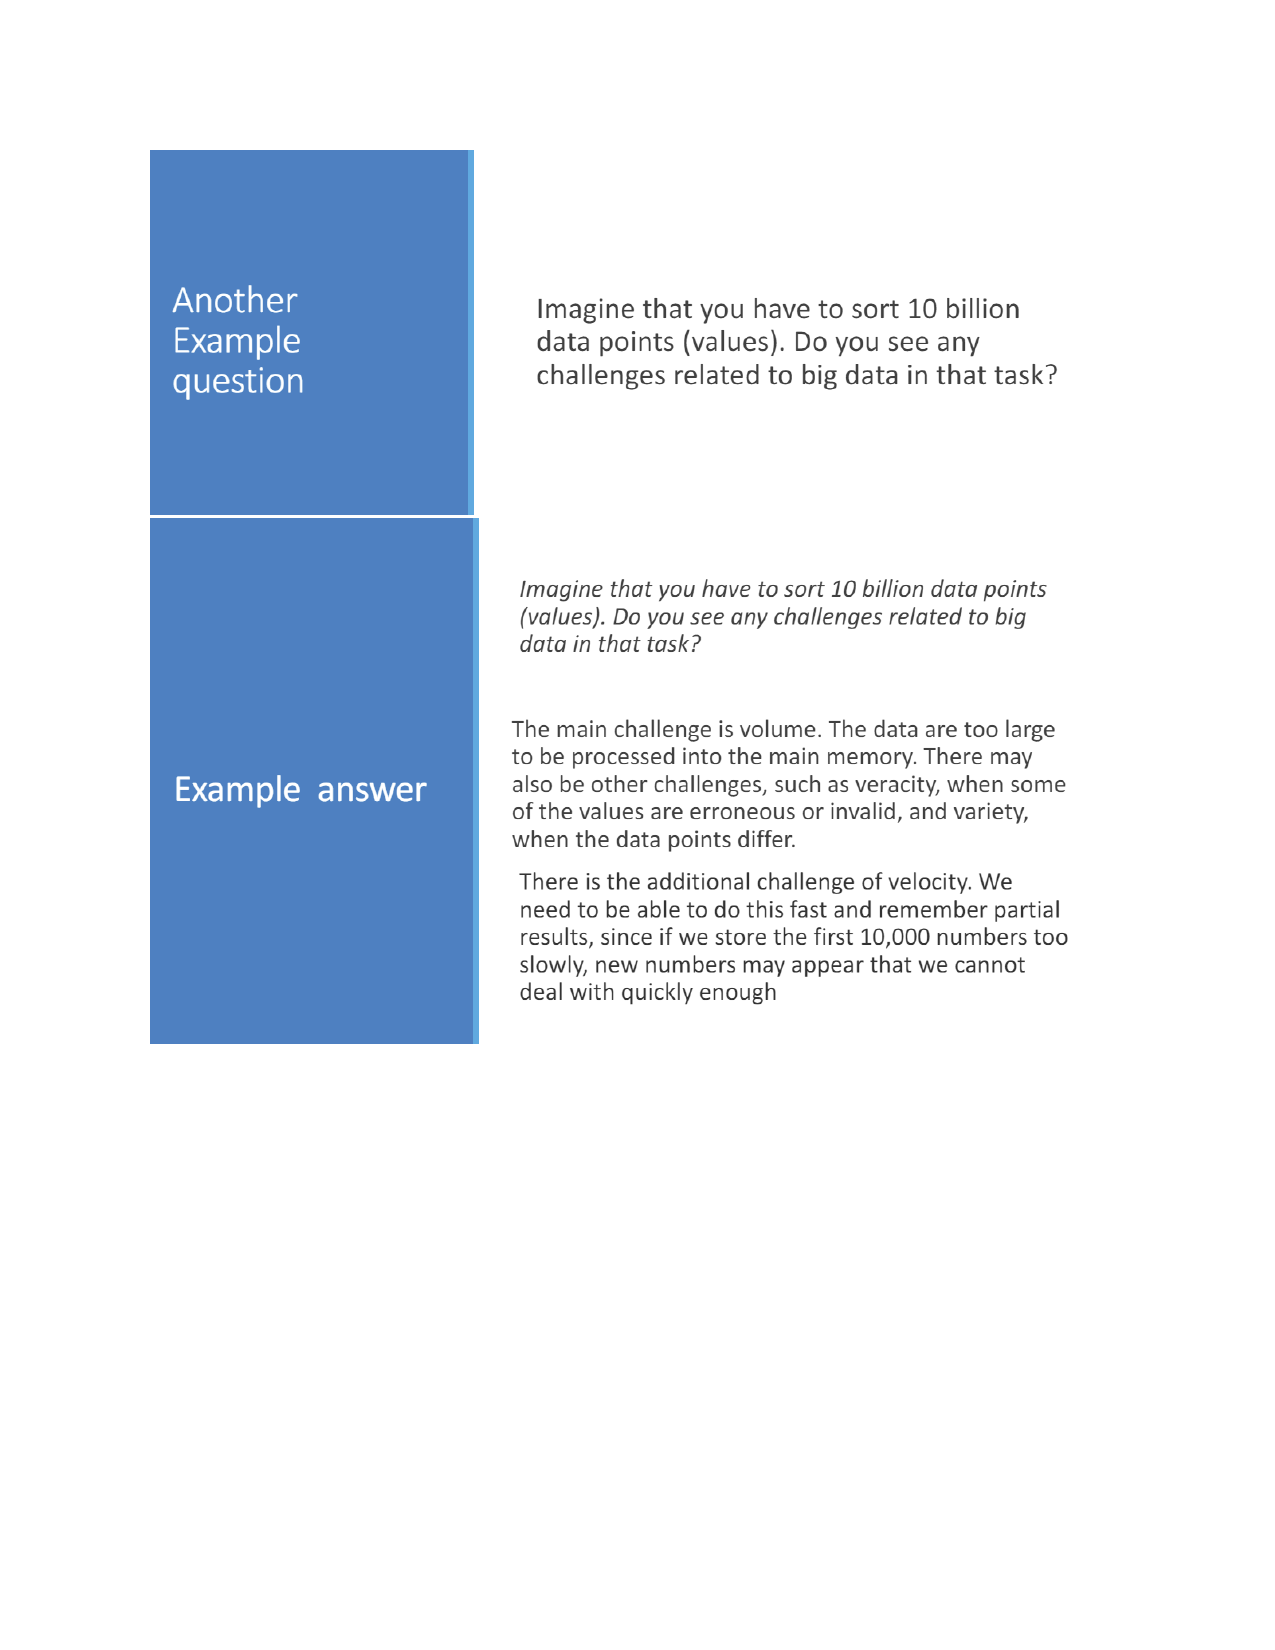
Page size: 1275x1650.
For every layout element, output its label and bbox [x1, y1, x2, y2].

picture [150, 150, 1125, 515]
picture [150, 518, 1125, 1044]
